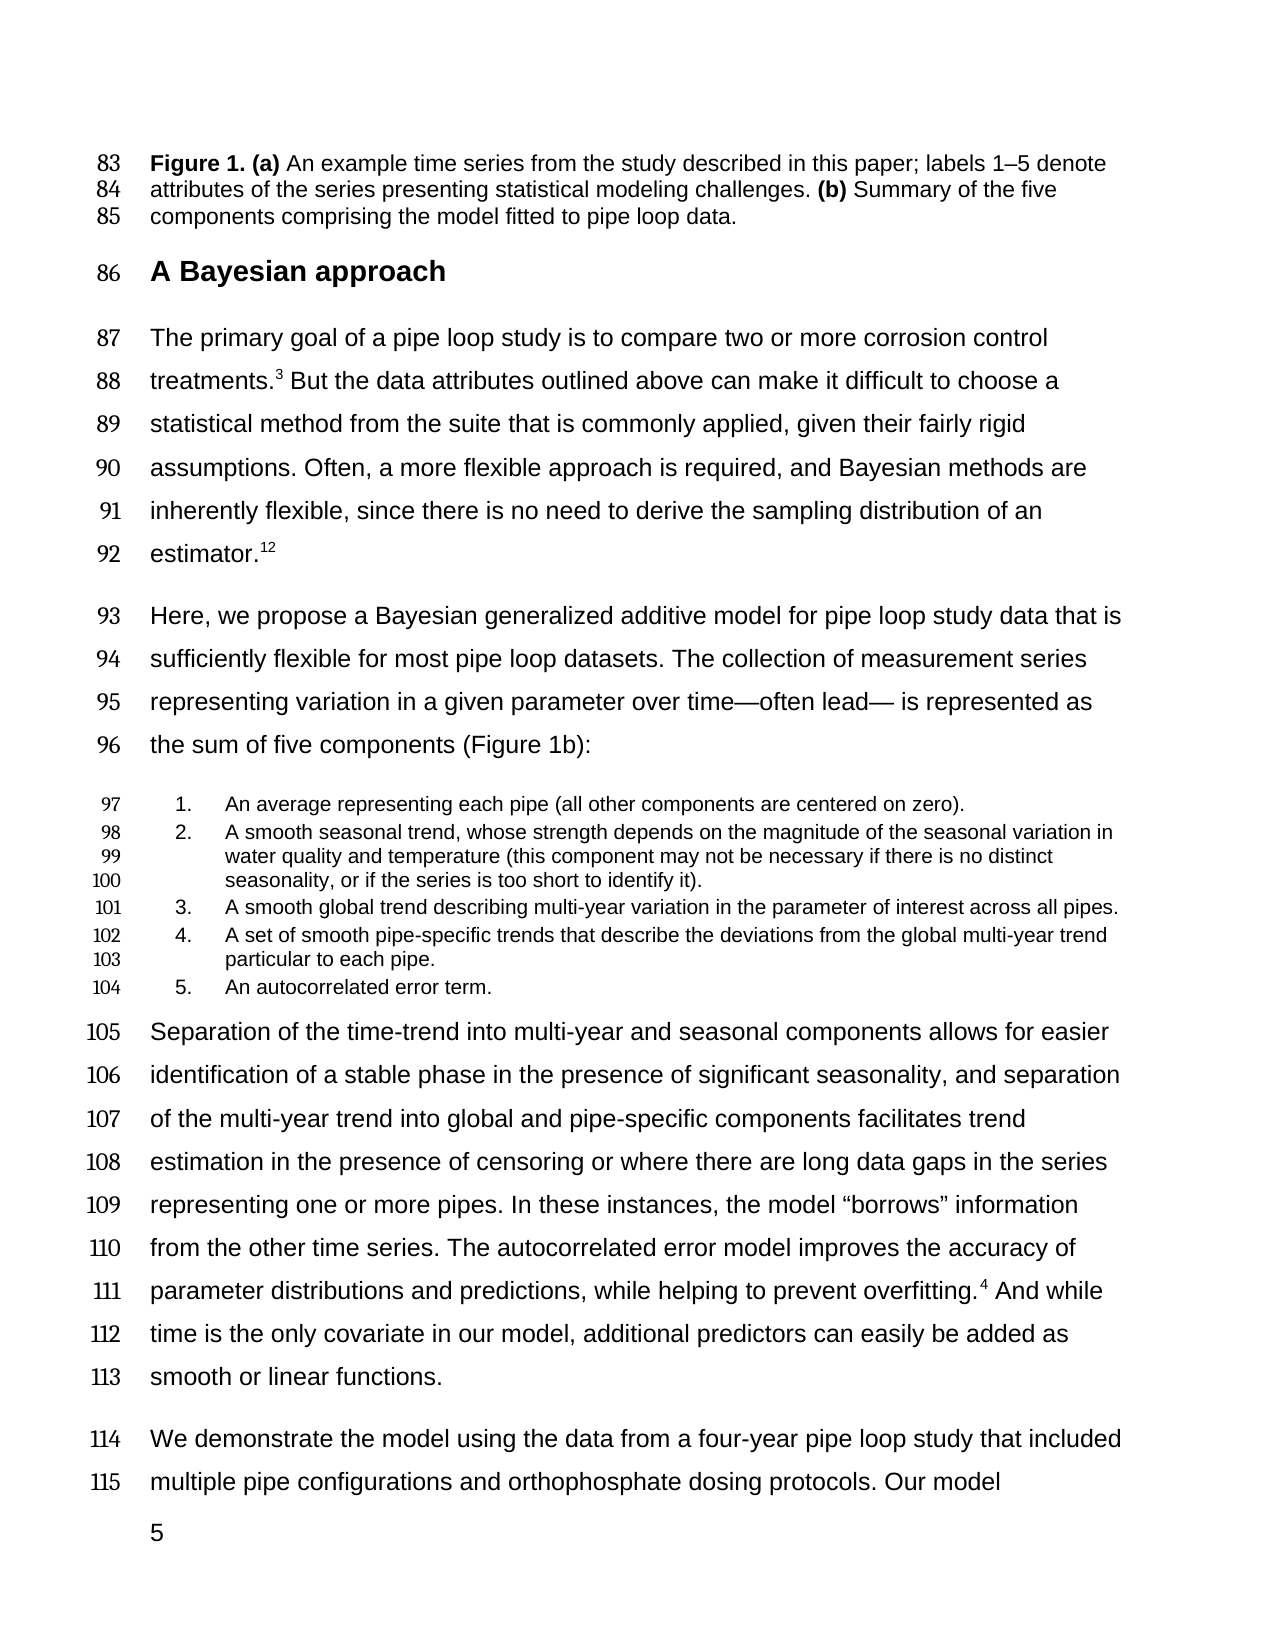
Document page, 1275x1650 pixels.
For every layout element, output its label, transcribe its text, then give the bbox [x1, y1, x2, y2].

text Separation of the time-trend into multi-year and seasonal components allows for easier identification of a stable phase in the presence of significant seasonality, and separation of the multi-year trend into global and pipe-specific components facilitates trend estimation in the presence of censoring or where there are long data gaps in the series representing one or more pipes. In these instances, the model “borrows” information from the other time series. The autocorrelated error model improves the accuracy of parameter distributions and predictions, while helping to prevent overfitting.4 And while time is the only covariate in our model, additional predictors can easily be added as smooth or linear functions. [150, 1017, 1125, 1391]
text Here, we propose a Bayesian generalized additive model for pipe loop study data that is sufficiently flexible for most pipe loop datasets. The collection of measurement series representing variation in a given parameter over time—often lead— is represented as the sum of five components (Figure 1b): [150, 601, 1125, 759]
list An autocorrelated error term. [175, 974, 1125, 998]
subtitle A Bayesian approach [150, 254, 1125, 288]
list A smooth seasonal trend, whose strength depends on the magnitude of the seasonal variation in water quality and temperature (this component may not be necessary if there is no distinct seasonality, or if the series is too short to identify it). [175, 819, 1125, 891]
text Figure 1. (a) An example time series from the study described in this paper; labels 1–5 denote attributes of the series presenting statistical modeling challenges. (b) Summary of the five components comprising the model fitted to pipe loop data. [150, 150, 1125, 229]
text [150, 1424, 1125, 1496]
text The primary goal of a pipe loop study is to compare two or more corrosion control treatments.3 But the data attributes outlined above can make it difficult to choose a statistical method from the suite that is commonly applied, given their fairly rigid assumptions. Often, a more flexible approach is required, and Bayesian methods are inherently flexible, since there is no need to derive the sampling distribution of an estimator.12 [150, 323, 1125, 567]
list An average representing each pipe (all other components are centered on zero). [175, 792, 1125, 816]
list A smooth global trend describing multi-year variation in the parameter of interest across all pipes. [175, 895, 1125, 919]
list A set of smooth pipe-specific trends that describe the deviations from the global multi-year trend particular to each pipe. [175, 923, 1125, 971]
